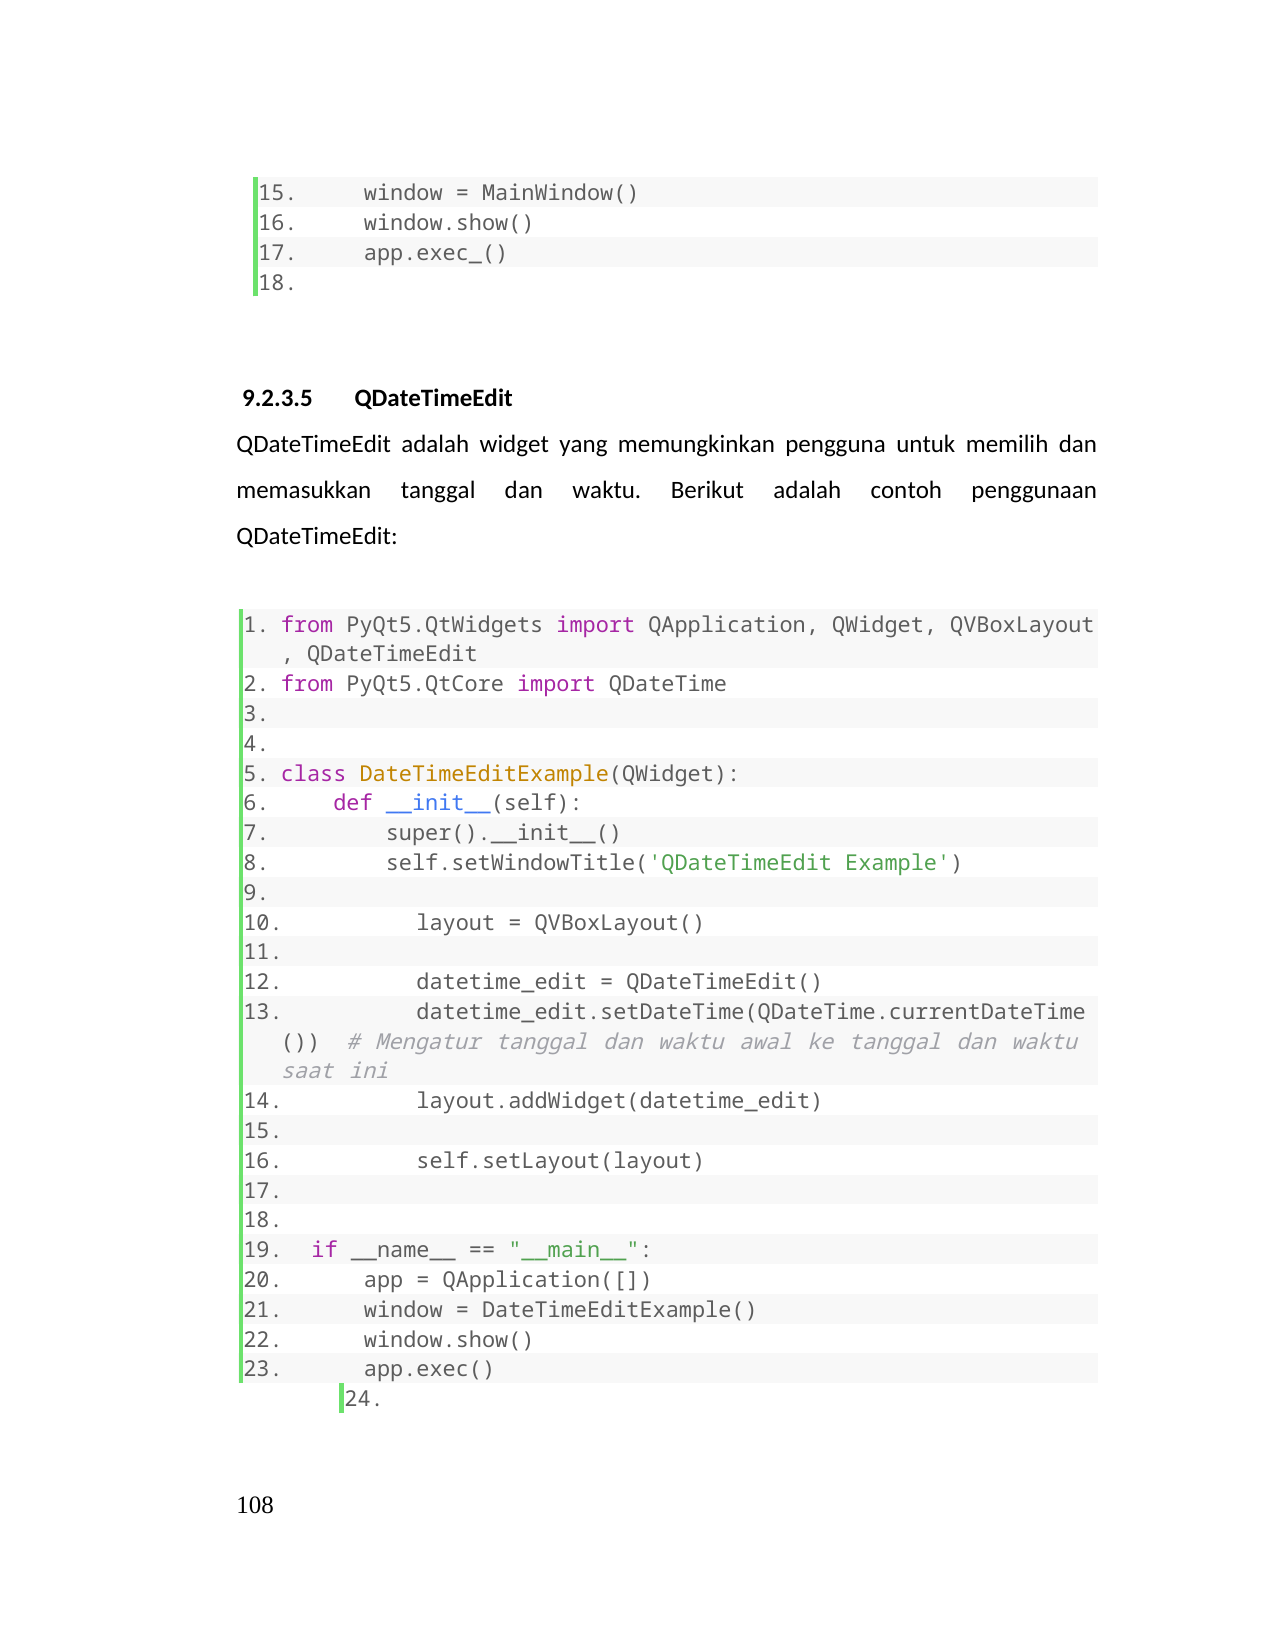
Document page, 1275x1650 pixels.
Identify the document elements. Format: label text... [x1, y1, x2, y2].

list window = DateTimeEditExample() [243, 1294, 1098, 1324]
list if __name__ == "__main__": [243, 1234, 1098, 1264]
list datetime_edit.setDateTime(QDateTime.currentDateTime()) # Mengatur tanggal dan waktu awal ke tanggal dan waktu saat ini [243, 996, 1098, 1085]
list self.setWindowTitle('QDateTimeEdit Example') [243, 847, 1098, 877]
list class DateTimeEditExample(QWidget): [243, 758, 1098, 787]
list window.show() [243, 1324, 1098, 1353]
list from PyQt5.QtCore import QDateTime [243, 668, 1098, 698]
list window.show() [258, 207, 1098, 237]
list app.exec_() [258, 237, 1098, 267]
list super().__init__() [243, 817, 1098, 847]
list layout = QVBoxLayout() [243, 907, 1098, 936]
list QDateTimeEdit [242, 383, 1098, 413]
list window = MainWindow() [258, 177, 1098, 207]
text QDateTimeEdit adalah widget yang memungkinkan pengguna untuk memilih dan memasukkan tanggal dan waktu. Berikut adalah contoh penggunaan QDateTimeEdit: [236, 428, 1098, 550]
list layout.addWidget(datetime_edit) [243, 1085, 1098, 1115]
list def __init__(self): [243, 787, 1098, 817]
list from PyQt5.QtWidgets import QApplication, QWidget, QVBoxLayout, QDateTimeEdit [243, 609, 1098, 668]
list datetime_edit = QDateTimeEdit() [243, 966, 1098, 996]
list app.exec() [243, 1353, 1098, 1383]
list self.setLayout(layout) [243, 1145, 1098, 1175]
list app = QApplication([]) [243, 1264, 1098, 1294]
